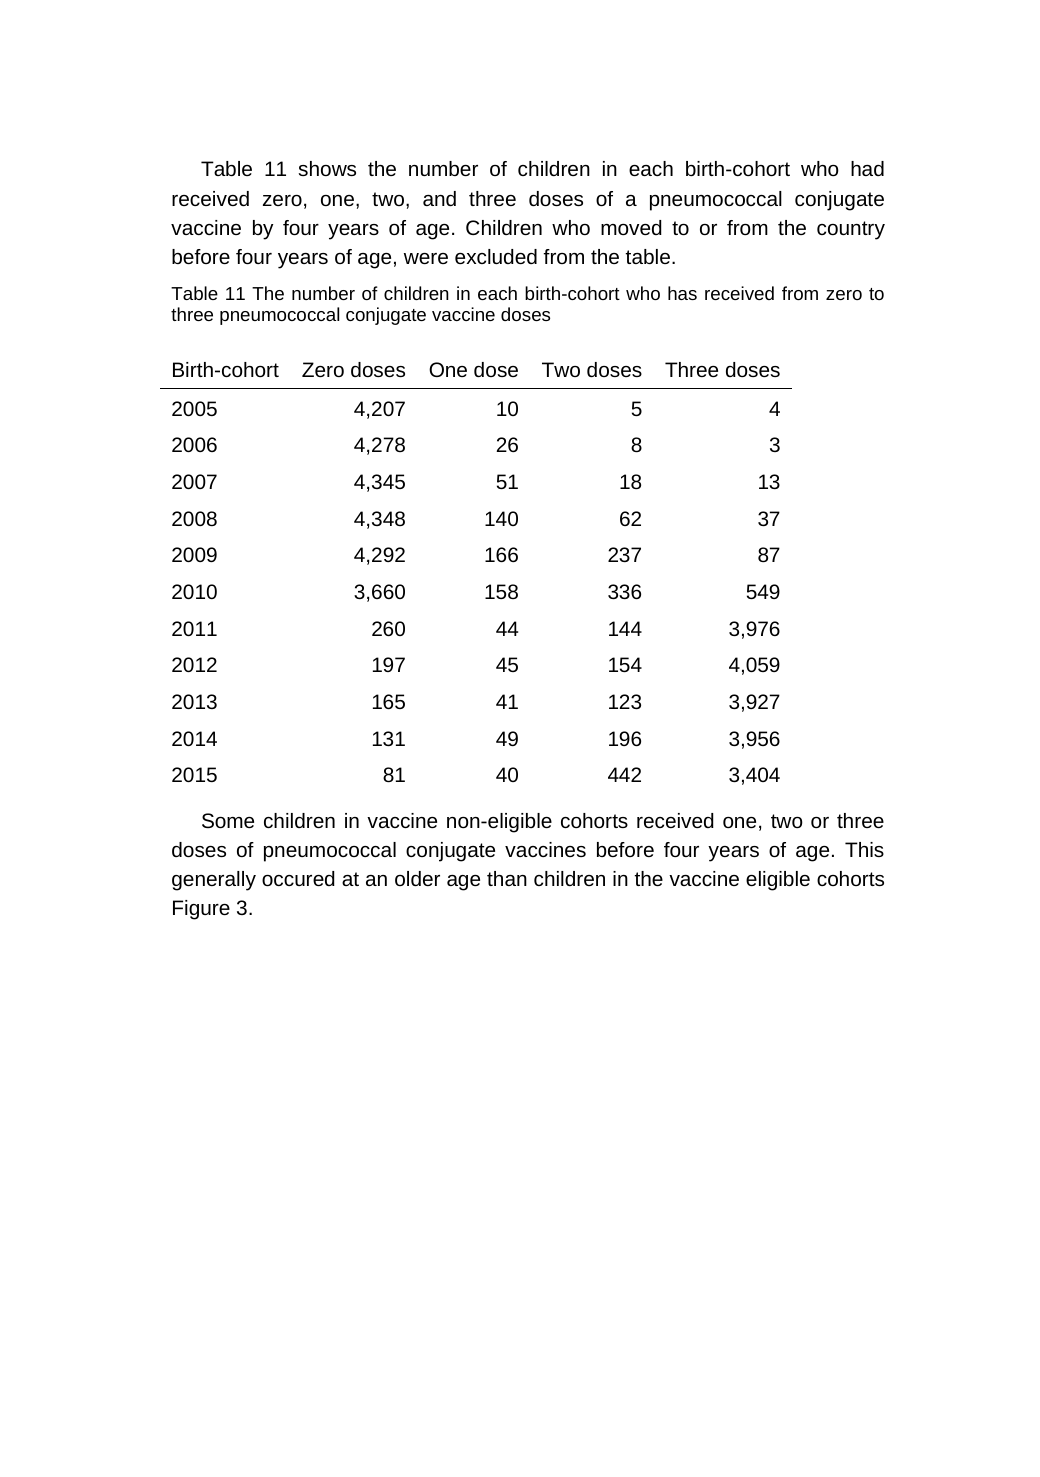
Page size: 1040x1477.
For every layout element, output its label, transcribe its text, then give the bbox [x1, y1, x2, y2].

table_cell 4 [653, 389, 792, 426]
table_cell 18 [530, 463, 653, 499]
table_cell 3,976 [653, 609, 792, 646]
table_cell 2005 [160, 389, 290, 426]
text Table 11 The number of children in each birth-cohort who has received from zero to three pneumococcal conjugate vaccine doses [171, 283, 886, 326]
table_cell 4,345 [290, 463, 417, 499]
table_cell 158 [417, 573, 530, 609]
table_cell 2013 [160, 683, 290, 719]
table_cell 41 [417, 683, 530, 719]
table_cell 13 [653, 463, 792, 499]
table_cell 2008 [160, 499, 290, 536]
table_cell 123 [530, 683, 653, 719]
table_cell 4,348 [290, 499, 417, 536]
text Table 11 shows the number of children in each birth-cohort who had received zero, one, two, and three doses of a pneumococcal conjugate vaccine by four years of age. Children who moved to or from the country before four years of age, were excluded from the table. [171, 153, 886, 270]
table_cell 3,660 [290, 573, 417, 609]
table_cell 197 [290, 646, 417, 682]
table_cell 144 [530, 609, 653, 646]
table_cell 3,927 [653, 683, 792, 719]
table_cell 44 [417, 609, 530, 646]
table_cell 237 [530, 536, 653, 572]
table_cell 4,059 [653, 646, 792, 682]
table_cell 165 [290, 683, 417, 719]
table_header Two doses [530, 351, 653, 387]
table_cell 51 [417, 463, 530, 499]
table_header Birth-cohort [160, 351, 290, 387]
table_cell 49 [417, 719, 530, 756]
table_cell 3,956 [653, 719, 792, 756]
table_cell 140 [417, 499, 530, 536]
table_cell 8 [530, 426, 653, 462]
table_cell 4,278 [290, 426, 417, 462]
table_cell 3,404 [653, 756, 792, 792]
text Some children in vaccine non-eligible cohorts received one, two or three doses of pneumococcal conjugate vaccines before four years of age. This generally occured at an older age than children in the vaccine eligible cohorts Figure 3. [171, 805, 886, 922]
table_cell 549 [653, 573, 792, 609]
table_header Zero doses [290, 351, 417, 387]
table_cell 40 [417, 756, 530, 792]
table_cell 2011 [160, 609, 290, 646]
table_cell 45 [417, 646, 530, 682]
table_cell 336 [530, 573, 653, 609]
table_cell 10 [417, 389, 530, 426]
table_cell 37 [653, 499, 792, 536]
table_cell 154 [530, 646, 653, 682]
table_cell 26 [417, 426, 530, 462]
table_cell 442 [530, 756, 653, 792]
table_cell 2015 [160, 756, 290, 792]
table_cell 196 [530, 719, 653, 756]
table_cell 4,207 [290, 389, 417, 426]
table_header One dose [417, 351, 530, 387]
table_cell 2010 [160, 573, 290, 609]
table_cell 2012 [160, 646, 290, 682]
table_cell 2009 [160, 536, 290, 572]
table_cell 260 [290, 609, 417, 646]
table_cell 62 [530, 499, 653, 536]
table_cell 3 [653, 426, 792, 462]
table_cell 81 [290, 756, 417, 792]
table_cell 2006 [160, 426, 290, 462]
table_cell 2007 [160, 463, 290, 499]
table_cell 2014 [160, 719, 290, 756]
table_cell 131 [290, 719, 417, 756]
table_cell 4,292 [290, 536, 417, 572]
table_cell 5 [530, 389, 653, 426]
table_cell 166 [417, 536, 530, 572]
table_header Three doses [653, 351, 792, 387]
table_cell 87 [653, 536, 792, 572]
